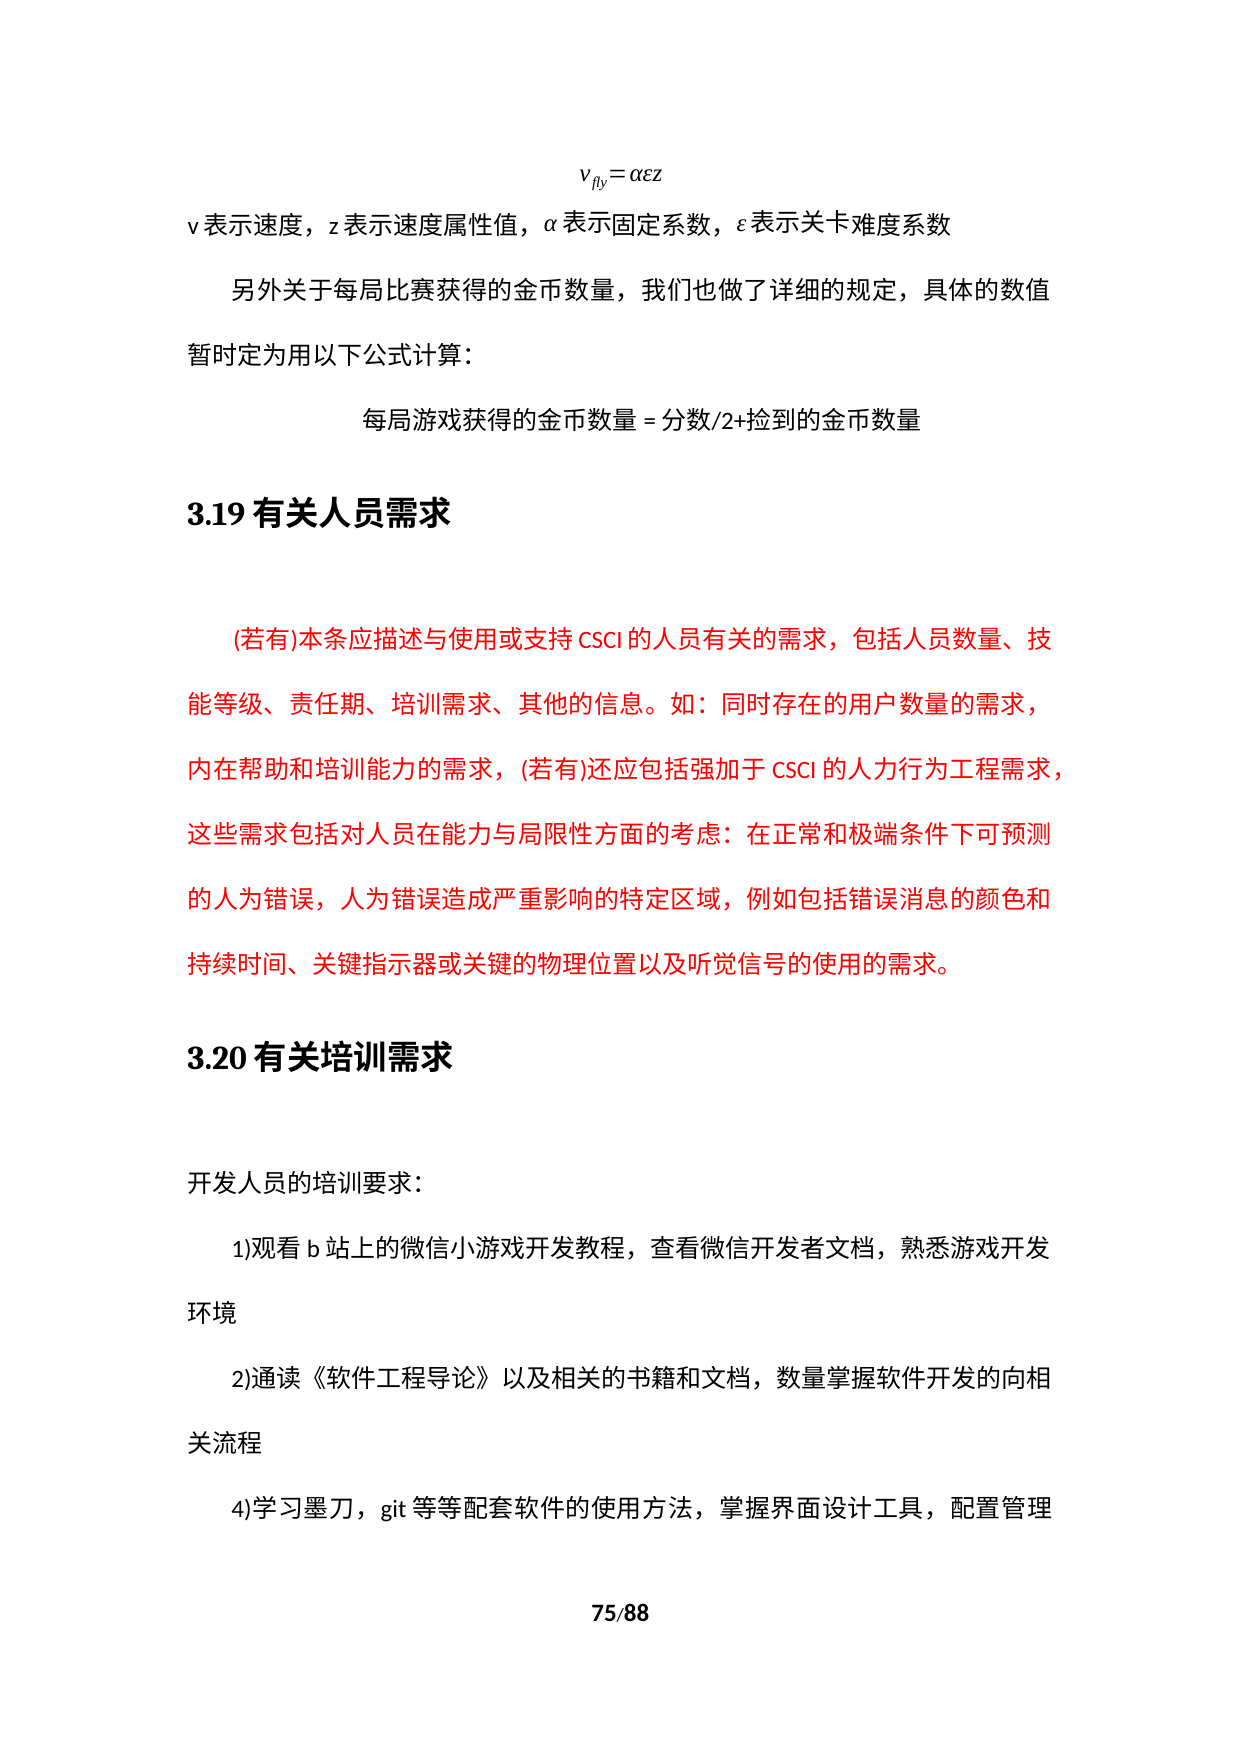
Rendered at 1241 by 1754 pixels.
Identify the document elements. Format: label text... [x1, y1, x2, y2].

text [187, 1474, 1053, 1539]
text 1)观看b站上的微信小游戏开发教程，查看微信开发者文档，熟悉游戏开发环境 [187, 1214, 1053, 1344]
text 开发人员的培训要求： [187, 1149, 1053, 1214]
text v表示速度，z表示速度属性值，固定系数，难度系数 [187, 191, 1053, 256]
subtitle 3.20有关培训需求 [187, 1022, 1053, 1087]
subtitle 3.19有关人员需求 [187, 478, 1053, 543]
text 2)通读《软件工程导论》以及相关的书籍和文档，数量掌握软件开发的向相关流程 [187, 1344, 1053, 1474]
text 另外关于每局比赛获得的金币数量，我们也做了详细的规定，具体的数值暂时定为用以下公式计算： [187, 256, 1053, 386]
text (若有)本条应描述与使用或支持CSCI的人员有关的需求，包括人员数量、技能等级、责任期、培训需求、其他的信息。如：同时存在的用户数量的需求，内在帮助和培训能力的需求，(若有)还应包括强加于CSCI的人力行为工程需求，这些需求包括对人员在能力与局限性方面的考虑：在正常和极端条件下可预测的人为错误，人为错误造成严重影响的特定区域，例如包括错误消息的颜色和持续时间、关键指示器或关键的物理位置以及听觉信号的使用的需求。 [187, 605, 1053, 995]
text 每局游戏获得的金币数量 = 分数/2+捡到的金币数量 [187, 386, 1053, 451]
